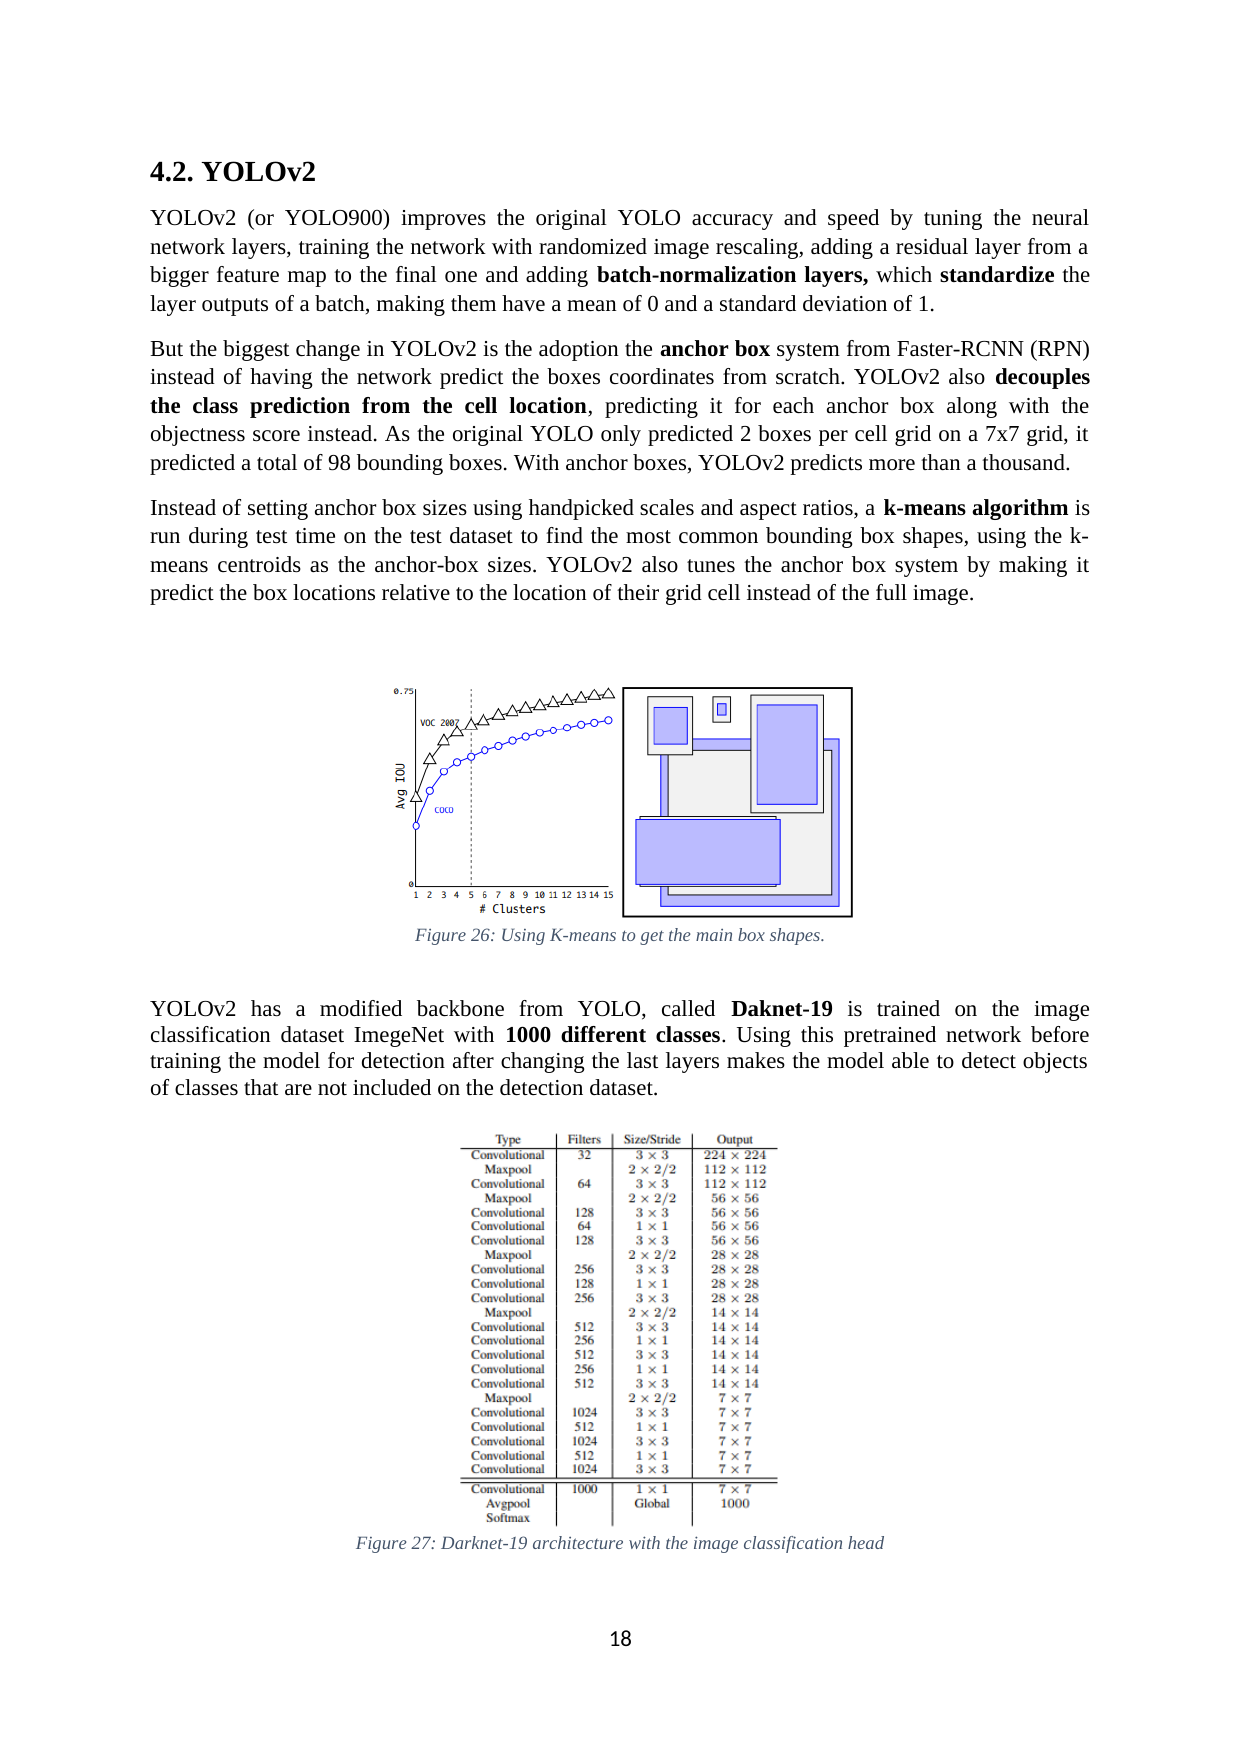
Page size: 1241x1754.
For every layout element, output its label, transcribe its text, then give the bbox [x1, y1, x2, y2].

text Instead of setting anchor box sizes using handpicked scales and aspect ratios, a k-means algorithm is run during test time on the test dataset to find the most common bounding box shapes, using the k-means centroids as the anchor-box sizes. YOLOv2 also tunes the anchor box system by making it predict the box locations relative to the location of their grid cell instead of the full image. [150, 494, 1090, 605]
text YOLOv2 (or YOLO900) improves the original YOLO accuracy and speed by tuning the neural network layers, training the network with randomized image rescaling, adding a residual layer from a bigger feature map to the final one and adding batch-normalization layers, which standardize the layer outputs of a batch, making them have a mean of 0 and a standard deviation of 1. [150, 204, 1090, 316]
text Figure 26: Using K-means to get the main box shapes. [150, 923, 1090, 945]
text YOLOv2 has a modified backbone from YOLO, called Daknet-19 is trained on the image classification dataset ImegeNet with 1000 different classes. Using this pretrained network before training the model for detection after changing the last layers makes the model able to detect objects of classes that are not included on the detection dataset. [150, 994, 1090, 1100]
text Figure 27: Darknet-19 architecture with the image classification head [150, 1532, 1090, 1553]
text But the biggest change in YOLOv2 is the adoption the anchor box system from Faster-RCNN (RPN) instead of having the network predict the boxes coordinates from scratch. YOLOv2 also decouples the class prediction from the cell location, predicting it for each anchor box along with the objectness score instead. As the original YOLO only predicted 2 boxes per cell grid on a 7x7 grid, it predicted a total of 98 bounding boxes. With anchor boxes, YOLOv2 predicts more than a thousand. [150, 335, 1090, 475]
picture [458, 1128, 782, 1532]
subtitle 4.2. YOLOv2 [150, 154, 1090, 188]
picture [380, 652, 861, 924]
